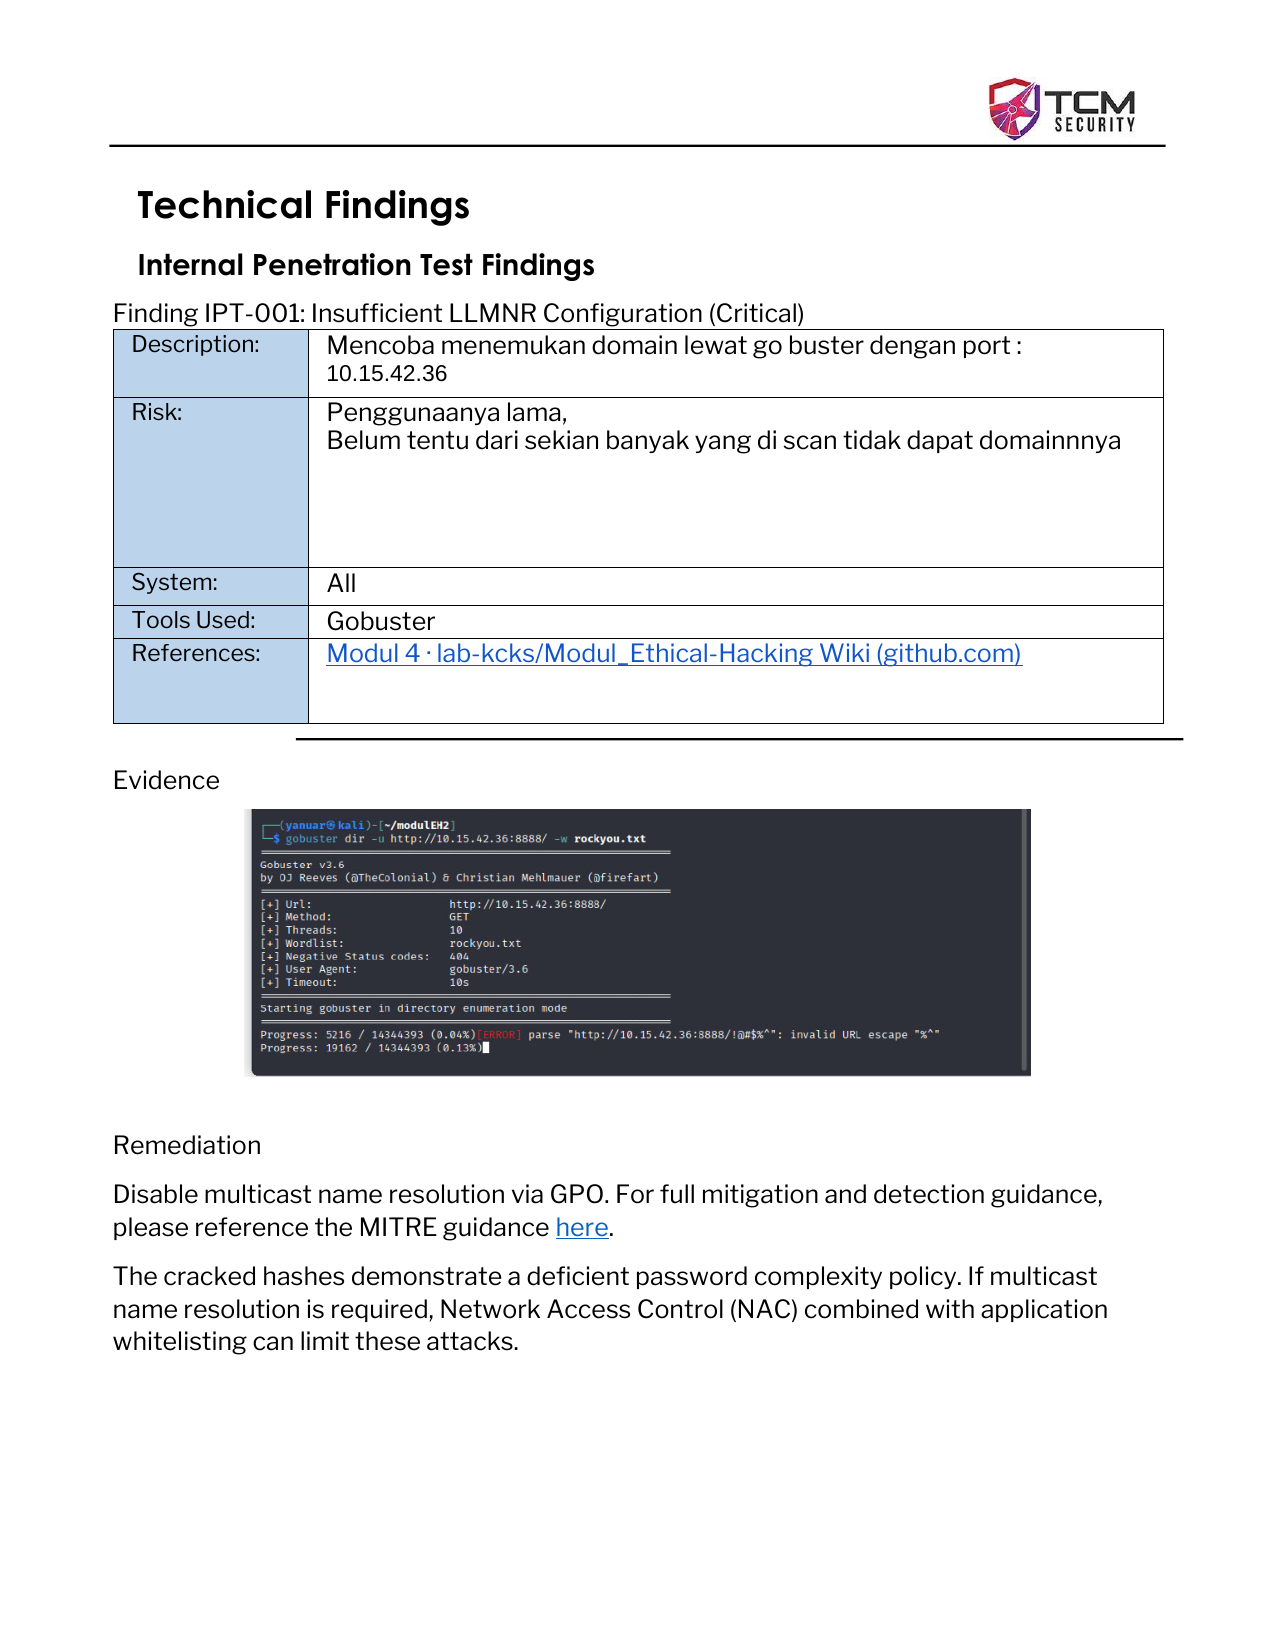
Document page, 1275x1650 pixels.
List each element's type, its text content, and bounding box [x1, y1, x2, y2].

table_cell Modul 4 · lab-kcks/Modul_Ethical-Hacking Wiki (github.com) [309, 639, 1163, 723]
picture [244, 809, 1031, 1077]
text The cracked hashes demonstrate a deficient password complexity policy. If multicast name resolution is required, Network Access Control (NAC) combined with application whitelisting can limit these attacks. [112, 1261, 1144, 1357]
table_cell References: [114, 639, 308, 723]
table_cell All [309, 568, 1163, 605]
table_cell System: [114, 568, 308, 605]
table_cell Tools Used: [114, 606, 308, 638]
subtitle Internal Penetration Test Findings [112, 243, 1187, 284]
subtitle Technical Findings [112, 177, 1187, 230]
table_cell Risk: [114, 398, 308, 567]
text Finding IPT-001: Insufficient LLMNR Configuration (Critical) [112, 298, 1187, 329]
text Evidence [112, 765, 1187, 795]
text Remediation [112, 1130, 548, 1160]
picture [988, 77, 1136, 141]
table_cell Penggunaanya lama, Belum tentu dari sekian banyak yang di scan tidak dapat domainnnya [309, 398, 1163, 567]
text Disable multicast name resolution via GPO. For full mitigation and detection guidance, please reference the MITRE guidance here. [112, 1179, 1144, 1242]
table_header Mencoba menemukan domain lewat go buster dengan port : 10.15.42.36 [309, 330, 1163, 397]
table_header Description: [114, 330, 308, 397]
table_cell Gobuster [309, 606, 1163, 638]
